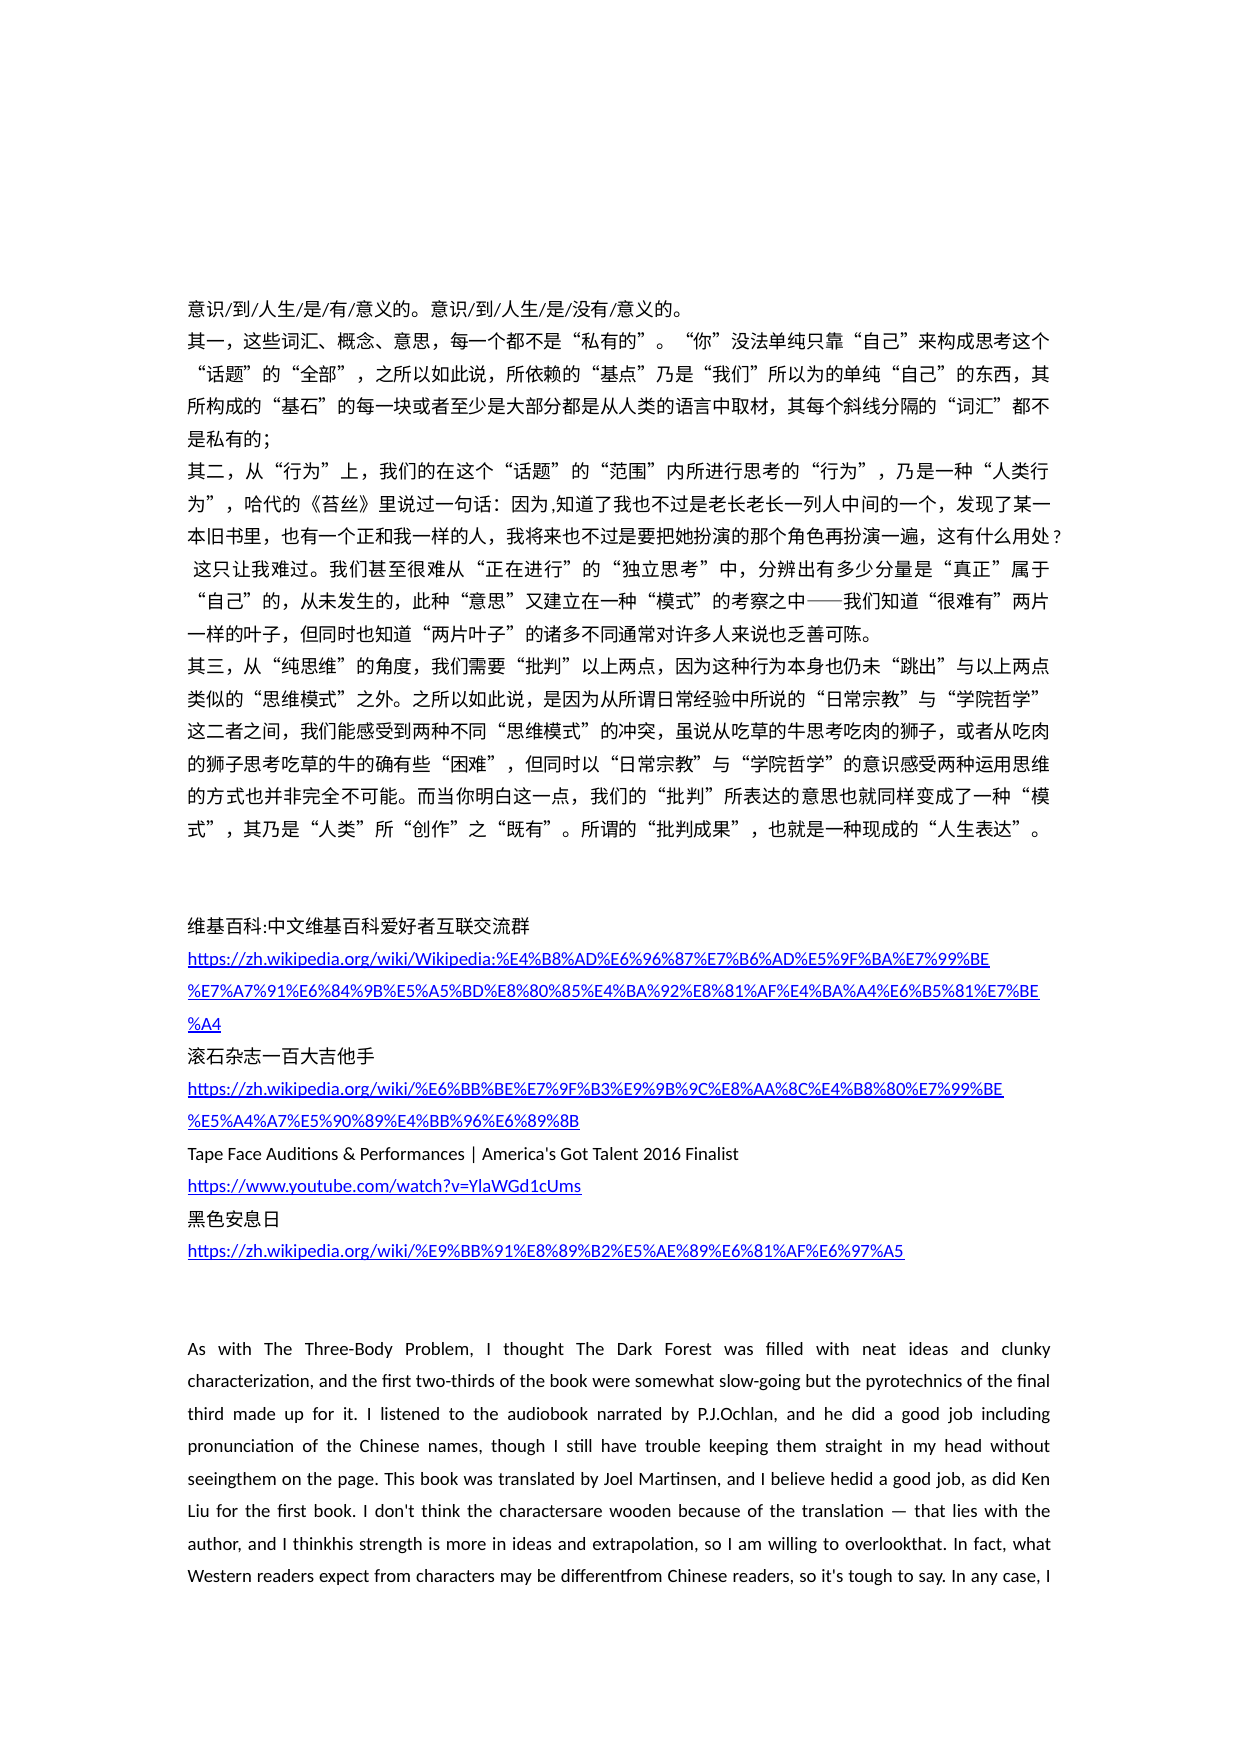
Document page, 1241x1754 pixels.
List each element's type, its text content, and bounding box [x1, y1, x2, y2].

text https://www.youtube.com/watch?v=YlaWGd1cUms [187, 1169, 1053, 1202]
text 维基百科:中文维基百科爱好者互联交流群 [187, 909, 1053, 942]
text Tape Face Auditions & Performances | America's Got Talent 2016 Finalist [187, 1137, 1053, 1169]
text 其二，从“行为”上，我们的在这个“话题”的“范围”内所进行思考的“行为”，乃是一种“人类行为”，哈代的《苔丝》里说过一句话：因为,知道了我也不过是老长老长一列人中间的一个，发现了某一本旧书里，也有一个正和我一样的人，我将来也不过是要把她扮演的那个角色再扮演一遍，这有什么用处? 这只让我难过。我们甚至很难从“正在进行”的“独立思考”中，分辨出有多少分量是“真正”属于“自己”的，从未发生的，此种“意思”又建立在一种“模式”的考察之中——我们知道“很难有”两片一样的叶子，但同时也知道“两片叶子”的诸多不同通常对许多人来说也乏善可陈。 [187, 454, 1053, 649]
text 黑色安息日 [187, 1202, 1053, 1234]
text https://zh.wikipedia.org/wiki/%E9%BB%91%E8%89%B2%E5%AE%89%E6%81%AF%E6%97%A5 [187, 1234, 1053, 1267]
text https://zh.wikipedia.org/wiki/Wikipedia:%E4%B8%AD%E6%96%87%E7%B6%AD%E5%9F%BA%E7%99%BE%E7%A7%91%E6%84%9B%E5%A5%BD%E8%80%85%E4%BA%92%E8%81%AF%E4%BA%A4%E6%B5%81%E7%BE%A4 [187, 942, 1053, 1039]
text 其一，这些词汇、概念、意思，每一个都不是“私有的”。“你”没法单纯只靠“自己”来构成思考这个“话题”的“全部”，之所以如此说，所依赖的“基点”乃是“我们”所以为的单纯“自己”的东西，其所构成的“基石”的每一块或者至少是大部分都是从人类的语言中取材，其每个斜线分隔的“词汇”都不是私有的； [187, 324, 1053, 454]
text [187, 1332, 1053, 1592]
text 意识/到/人生/是/有/意义的。意识/到/人生/是/没有/意义的。 [187, 292, 1053, 324]
text https://zh.wikipedia.org/wiki/%E6%BB%BE%E7%9F%B3%E9%9B%9C%E8%AA%8C%E4%B8%80%E7%99%BE%E5%A4%A7%E5%90%89%E4%BB%96%E6%89%8B [187, 1072, 1053, 1137]
text 其三，从“纯思维”的角度，我们需要“批判”以上两点，因为这种行为本身也仍未“跳出”与以上两点类似的“思维模式”之外。之所以如此说，是因为从所谓日常经验中所说的“日常宗教”与“学院哲学”这二者之间，我们能感受到两种不同“思维模式”的冲突，虽说从吃草的牛思考吃肉的狮子，或者从吃肉的狮子思考吃草的牛的确有些“困难”，但同时以“日常宗教”与“学院哲学”的意识感受两种运用思维的方式也并非完全不可能。而当你明白这一点，我们的“批判”所表达的意思也就同样变成了一种“模式”，其乃是“人类”所“创作”之“既有”。所谓的“批判成果”，也就是一种现成的“人生表达”。 [187, 649, 1053, 844]
text 滚石杂志一百大吉他手 [187, 1039, 1053, 1072]
